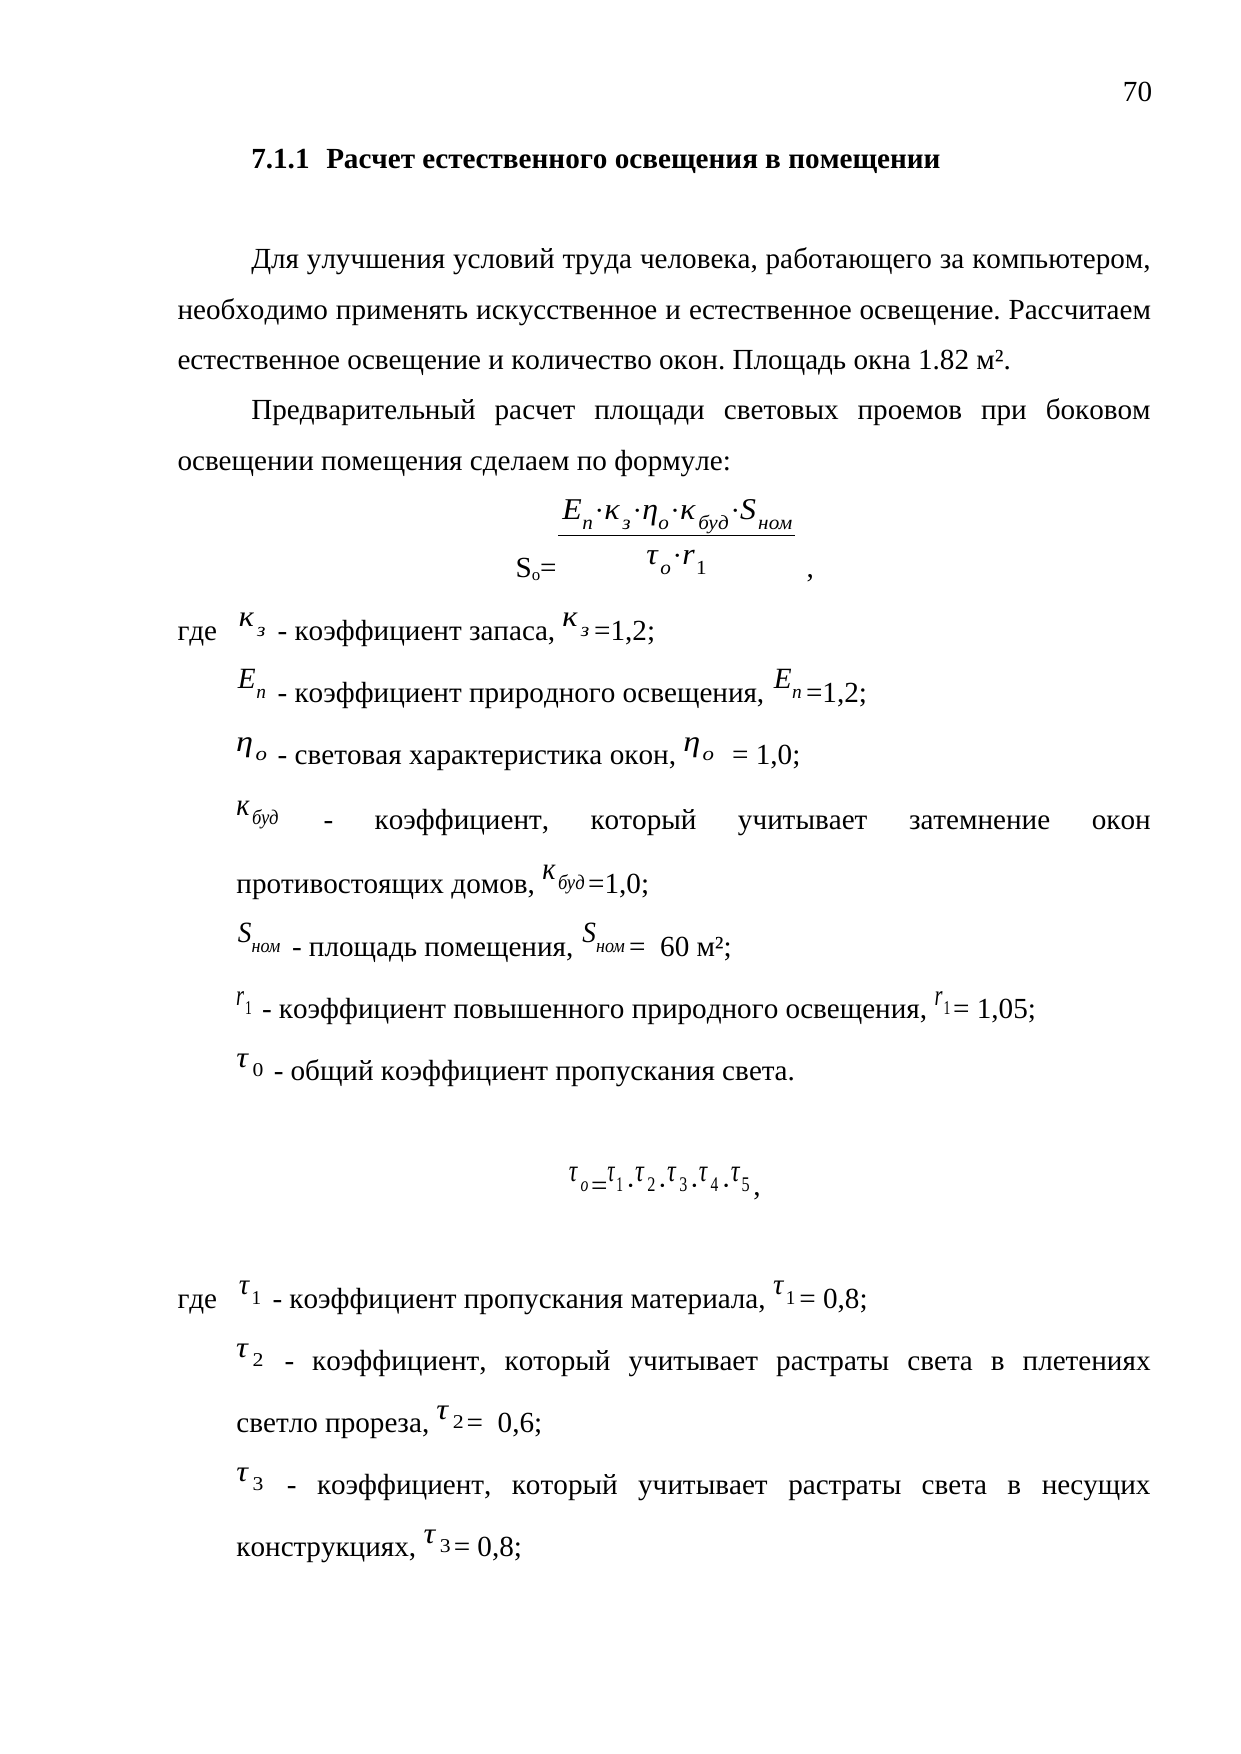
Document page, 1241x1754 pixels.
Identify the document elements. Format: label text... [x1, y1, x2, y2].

text - коэффициент природного освещения, =1,2; [236, 663, 1152, 708]
text - коэффициент, который учитывает затемнение окон противостоящих домов, =1,0; [236, 787, 1152, 900]
list Расчет естественного освещения в помещении [251, 141, 1152, 174]
text - коэффициент повышенного природного освещения, = 1,05; [236, 979, 1152, 1024]
text - коэффициент, который учитывает растраты света в несущих конструкциях, = 0,8; [236, 1456, 1152, 1563]
text Для улучшения условий труда человека, работающего за компьютером, необходимо применять искусственное и естественное освещение. Рассчитаем естественное освещение и количество окон. Площадь окна 1.82 м². [177, 241, 1152, 376]
text Предварительный расчет площади световых проемов при боковом освещении помещения сделаем по формуле: [177, 392, 1152, 476]
text - световая характеристика окон, = 1,0; [236, 725, 1152, 771]
text =····, [177, 1154, 1152, 1202]
text - площадь помещения, = 60 м²; [236, 917, 1152, 962]
text - общий коэффициент пропускания света. [236, 1041, 1152, 1087]
text So= , [177, 493, 1152, 584]
text где - коэффициент пропускания материала, = 0,8; [177, 1269, 1152, 1314]
text где - коэффициент запаса, =1,2; [177, 601, 1152, 646]
text - коэффициент, который учитывает растраты света в плетениях светло прореза, = 0,6; [236, 1331, 1152, 1439]
